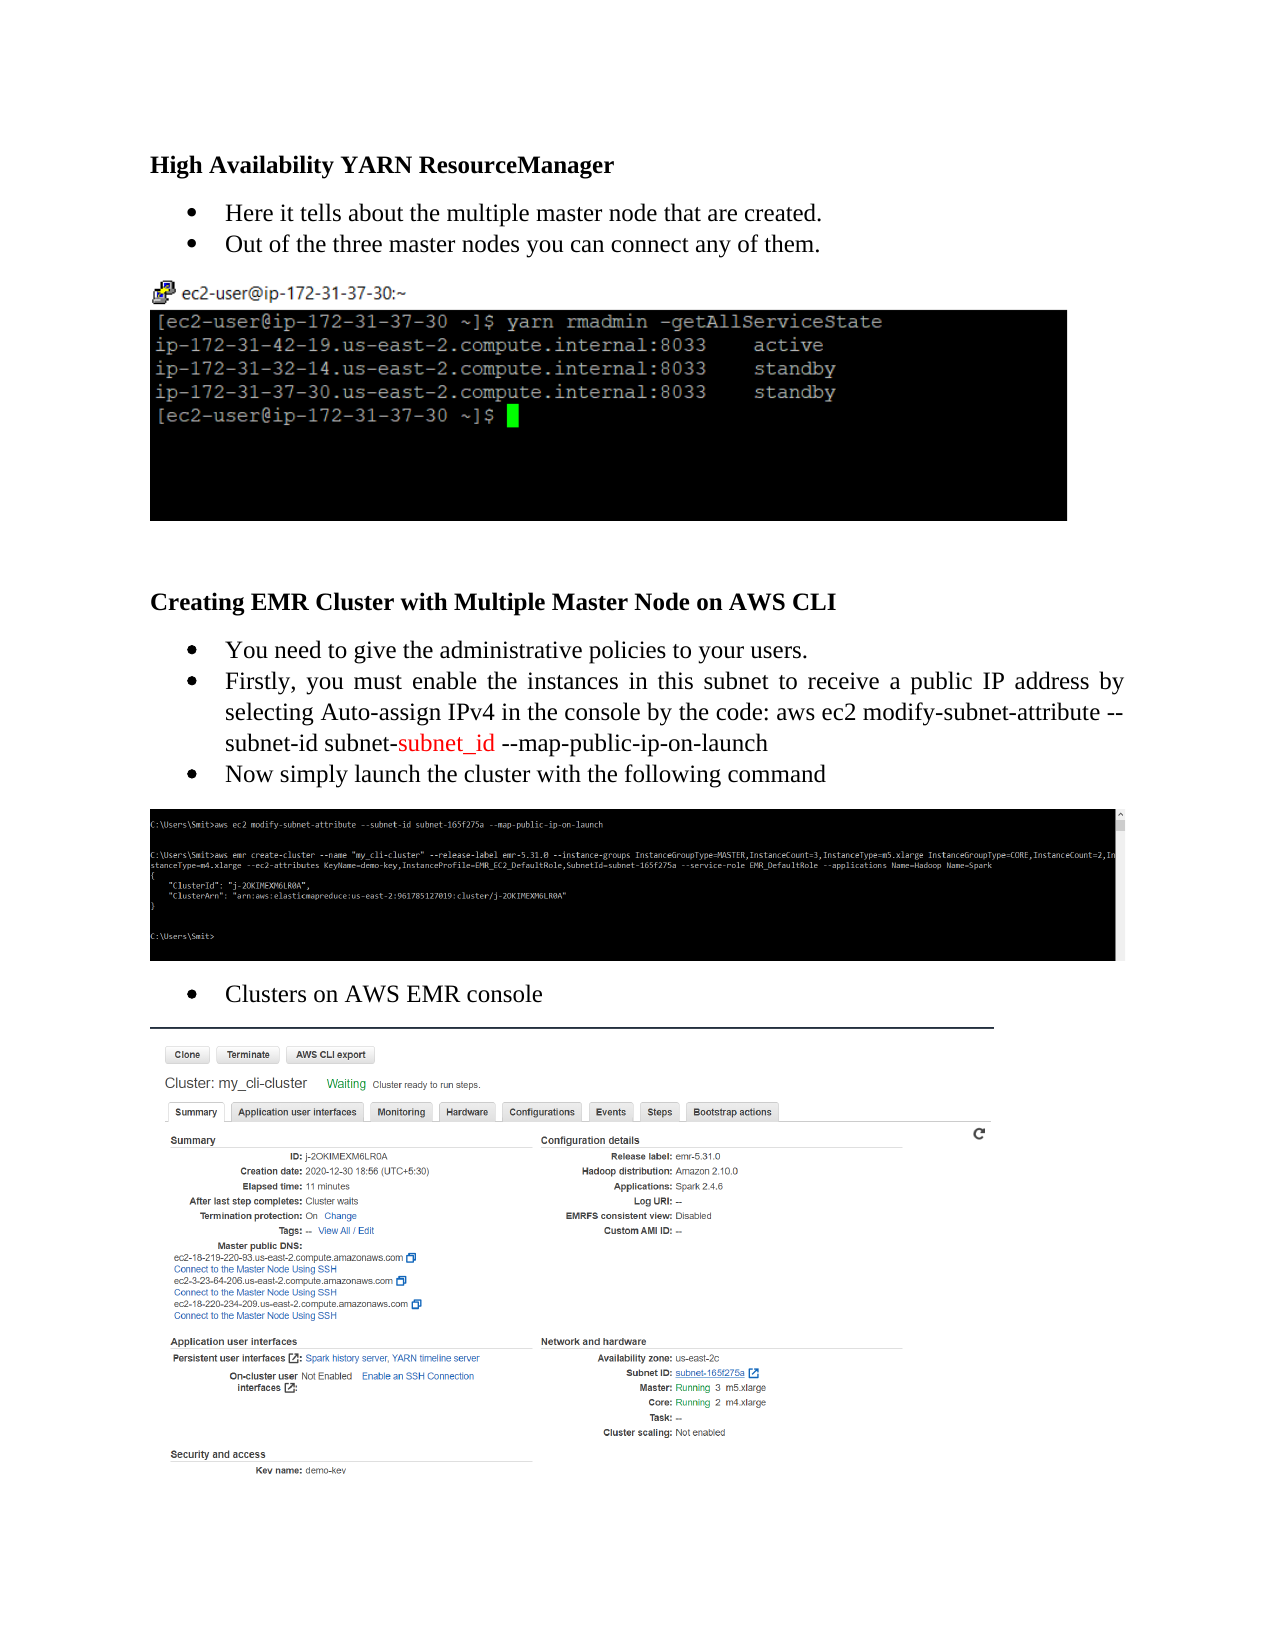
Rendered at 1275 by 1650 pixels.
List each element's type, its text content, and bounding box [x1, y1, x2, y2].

picture [150, 807, 1125, 961]
list Firstly, you must enable the instances in this subnet to receive a public IP address by selecting Auto-assign IPv4 in the console by the code: aws ec2 modify-subnet-attribute --subnet-id subnet-subnet_id --map-public-ip-on-launch [187, 666, 1125, 757]
picture [150, 276, 1068, 521]
list You need to give the administrative policies to your users. [187, 635, 1125, 664]
list Here it tells about the multiple master node that are created. [187, 198, 1125, 226]
picture [150, 1027, 994, 1474]
list Clusters on AWS EMR console [187, 979, 1125, 1008]
text Creating EMR Cluster with Multiple Master Node on AWS CLI [150, 587, 1125, 616]
list Out of the three master nodes you can connect any of them. [187, 229, 1125, 257]
list Now simply launch the cluster with the following command [187, 759, 1125, 788]
text High Availability YARN ResourceManager [150, 150, 1125, 179]
